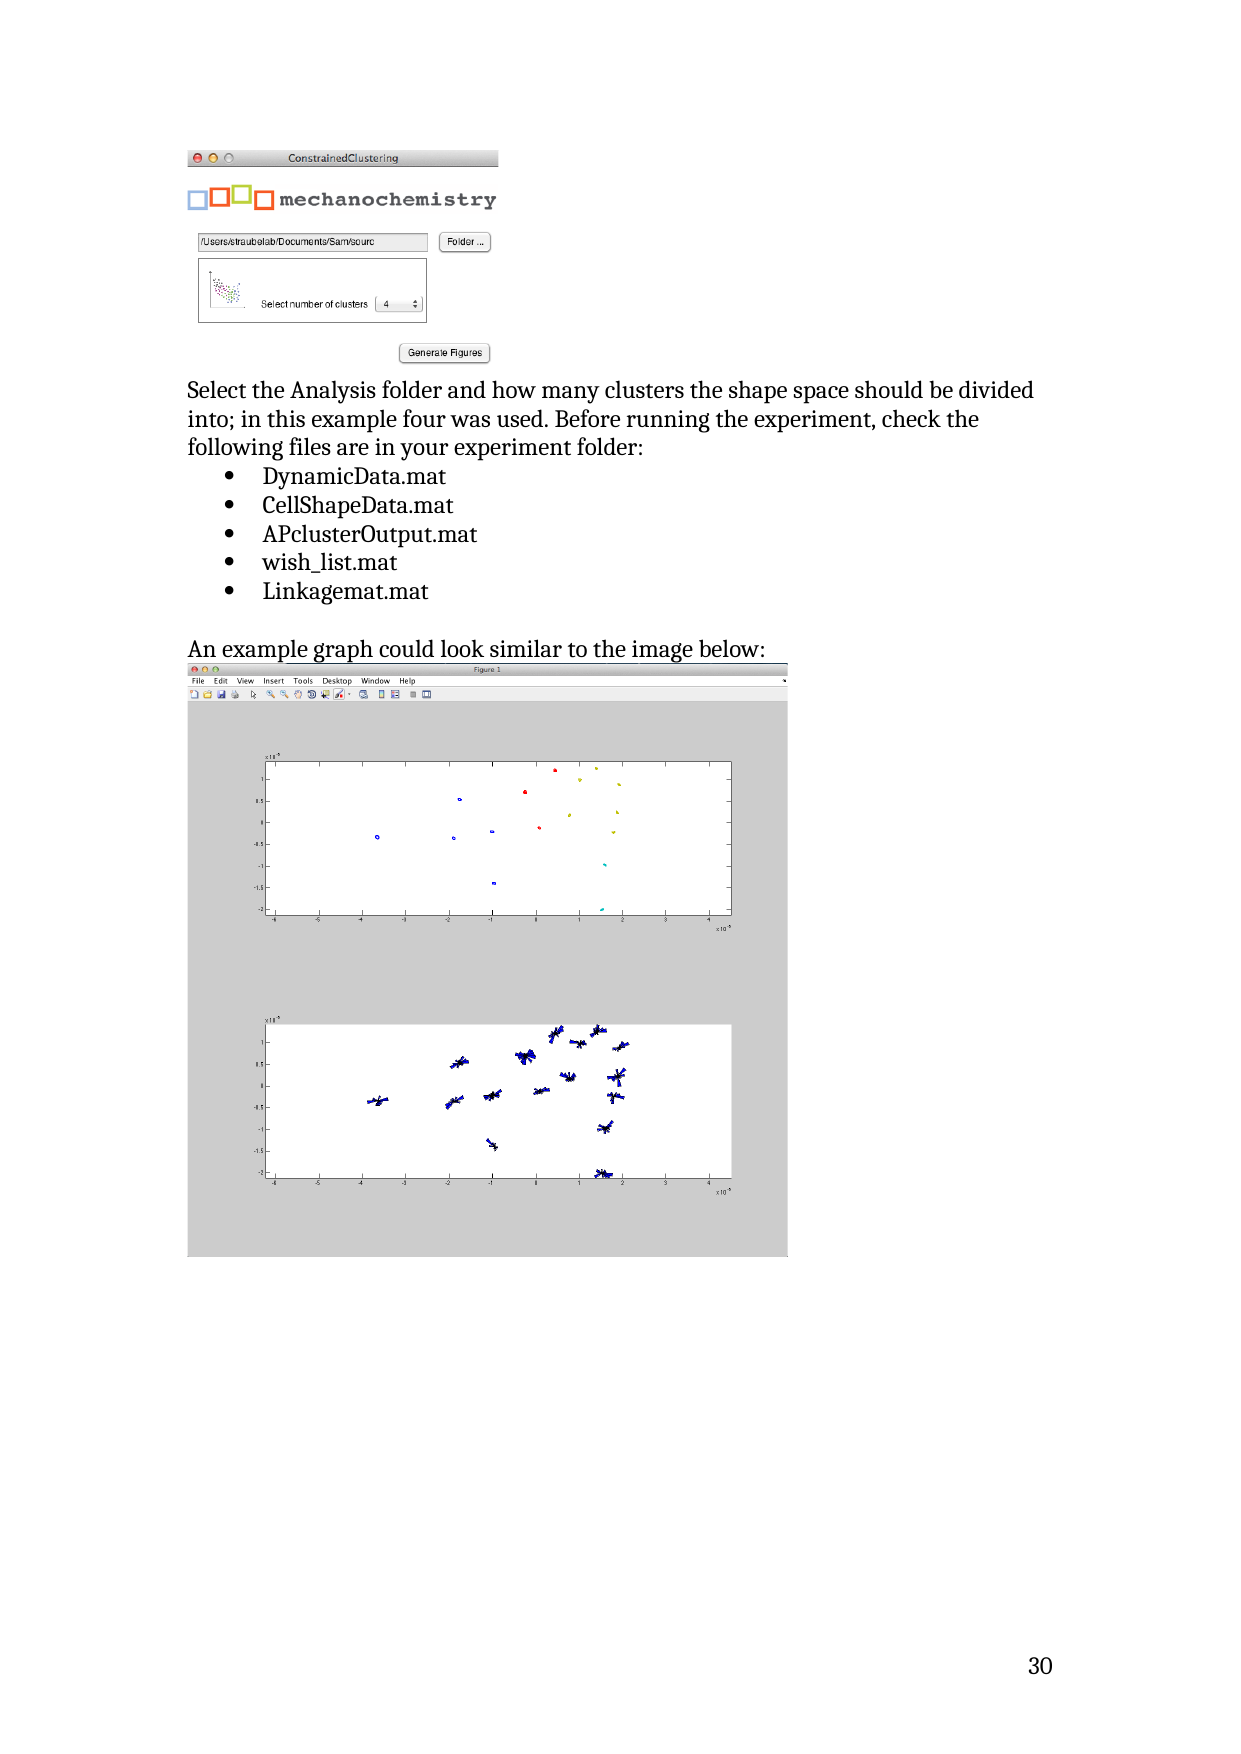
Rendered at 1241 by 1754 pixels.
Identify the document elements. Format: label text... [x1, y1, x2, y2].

picture [187, 663, 788, 1257]
text An example graph could look similar to the image below: [187, 634, 1053, 663]
text Select the Analysis folder and how many clusters the shape space should be divided into; in this example four was used. Before running the experiment, check the following files are in your experiment folder: [187, 376, 1053, 462]
list Linkagemat.mat [225, 577, 1053, 606]
list APclusterOutput.mat [225, 519, 1053, 548]
picture [187, 150, 499, 376]
list DynamicData.mat [225, 462, 1053, 491]
list CellShapeData.mat [225, 491, 1053, 519]
list wish_list.mat [225, 548, 1053, 577]
